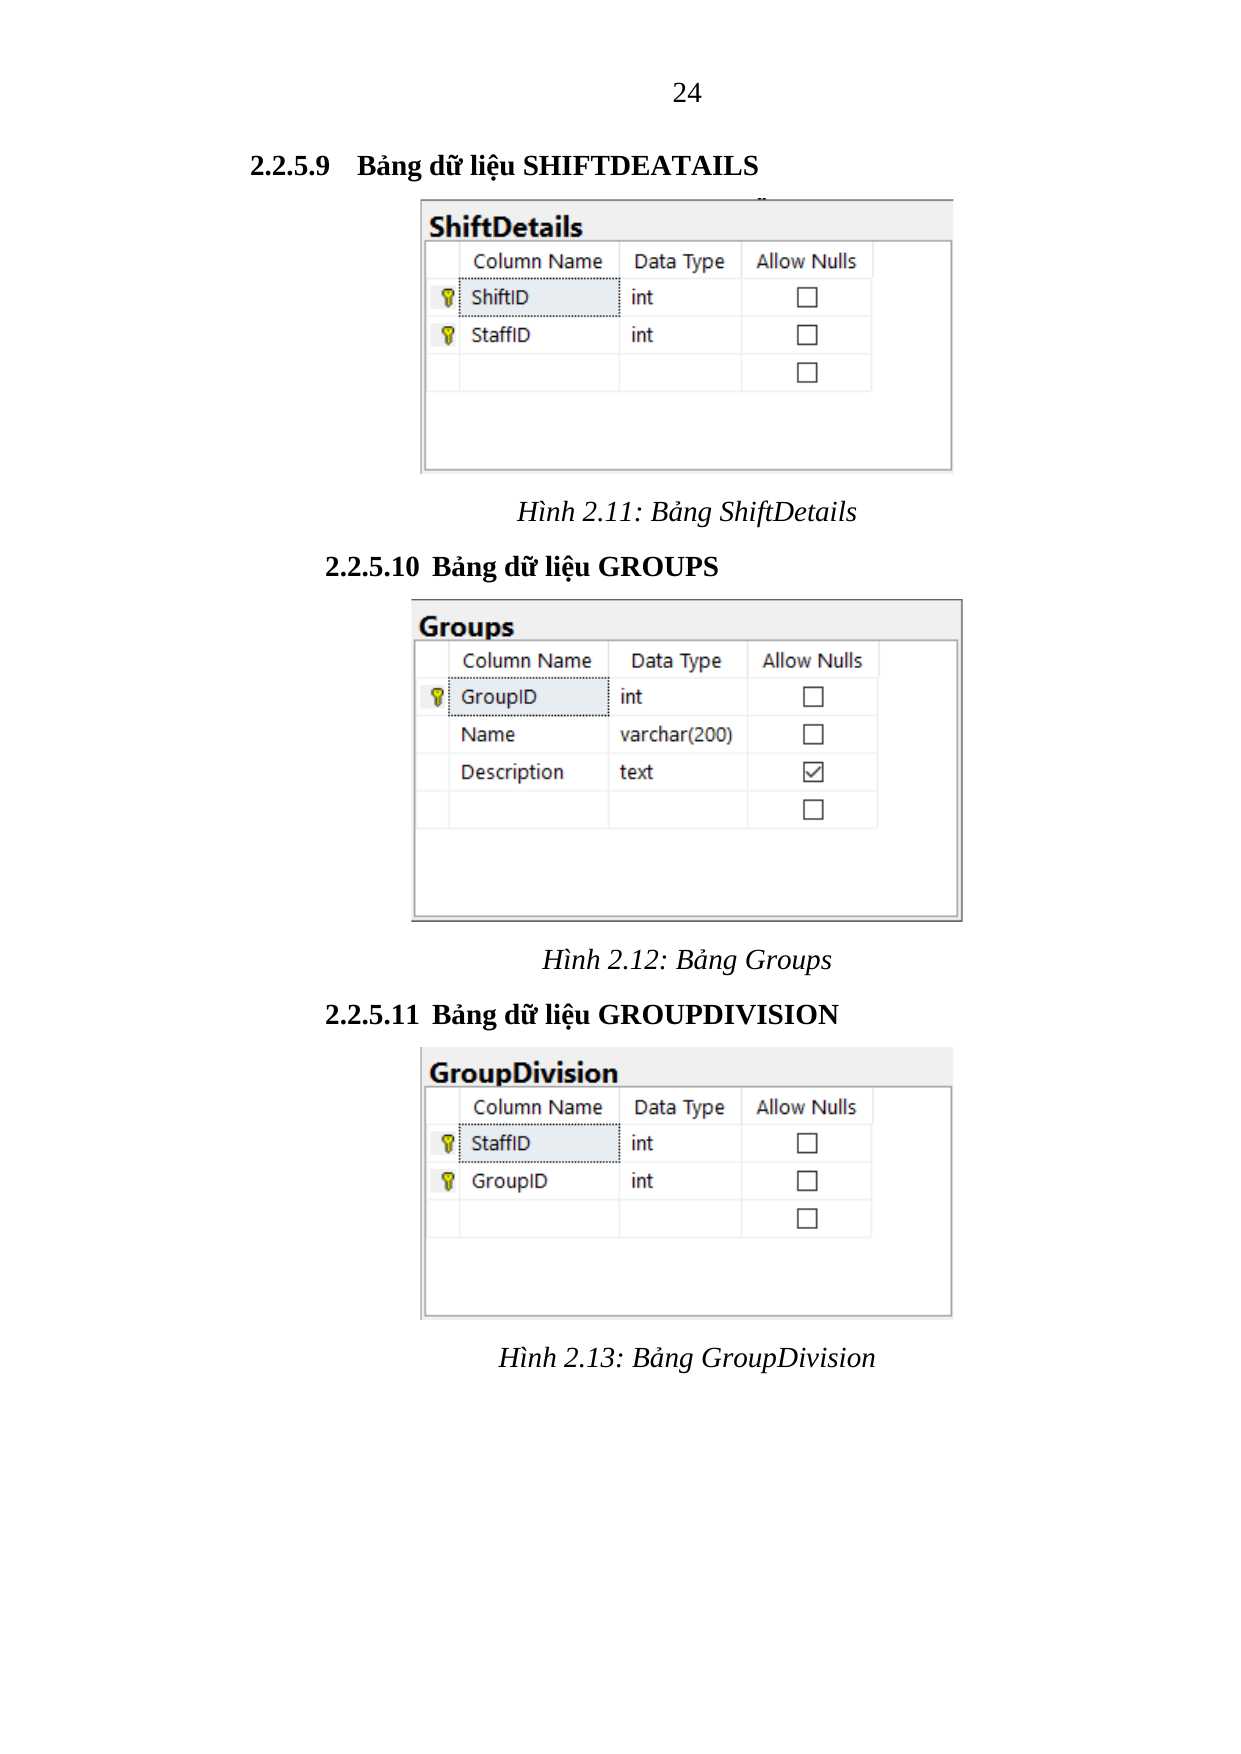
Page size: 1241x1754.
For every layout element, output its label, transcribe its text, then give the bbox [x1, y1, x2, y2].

picture [420, 1047, 954, 1320]
text Hình 2.13: Bảng GroupDivision [207, 1341, 1122, 1374]
text Hình 2.11: Bảng ShiftDetails [207, 494, 1122, 528]
subtitle Bảng dữ liệu GROUPDIVISION [325, 997, 1122, 1030]
text Hình 2.12: Bảng Groups [207, 942, 1122, 976]
picture [411, 599, 963, 922]
subtitle Bảng dữ liệu SHIFTDEATAILS [207, 148, 1122, 181]
picture [420, 198, 954, 474]
subtitle Bảng dữ liệu GROUPS [325, 549, 1122, 582]
